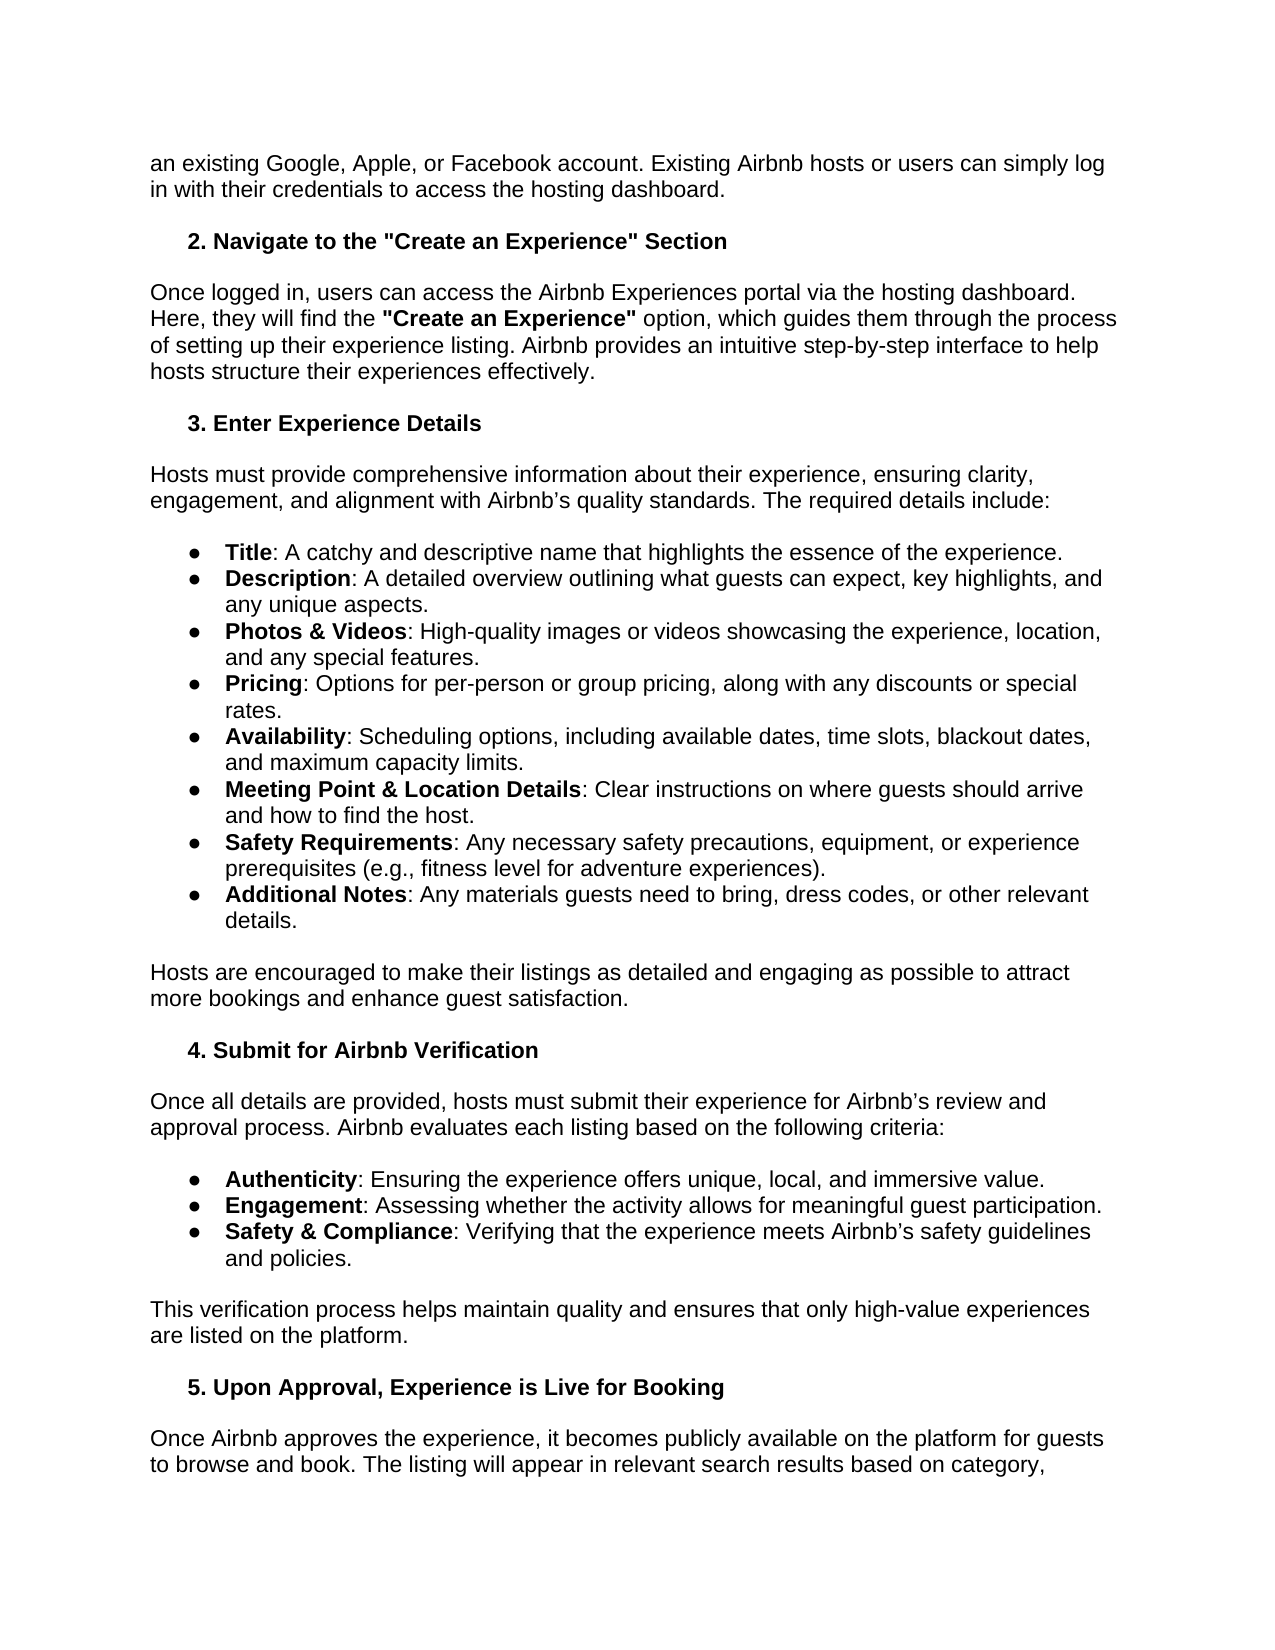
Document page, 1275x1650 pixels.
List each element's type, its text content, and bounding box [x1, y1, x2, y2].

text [150, 1425, 1125, 1478]
list Description: A detailed overview outlining what guests can expect, key highlights, and any unique aspects. [187, 565, 1125, 618]
list Title: A catchy and descriptive name that highlights the essence of the experience. [187, 538, 1125, 565]
list Additional Notes: Any materials guests need to bring, dress codes, or other relevant details. [187, 881, 1125, 934]
text Hosts are encouraged to make their listings as detailed and engaging as possible to attract more bookings and enhance guest satisfaction. [150, 959, 1125, 1012]
list Meeting Point & Location Details: Clear instructions on where guests should arrive and how to find the host. [187, 776, 1125, 828]
text Hosts must provide comprehensive information about their experience, ensuring clarity, engagement, and alignment with Airbnb’s quality standards. The required details include: [150, 461, 1125, 513]
text Once all details are provided, hosts must submit their experience for Airbnb’s review and approval process. Airbnb evaluates each listing based on the following criteria: [150, 1088, 1125, 1141]
text Once logged in, users can access the Airbnb Experiences portal via the hosting dashboard. Here, they will find the "Create an Experience" option, which guides them through the process of setting up their experience listing. Airbnb provides an intuitive step-by-step interface to help hosts structure their experiences effectively. [150, 279, 1125, 384]
list Safety Requirements: Any necessary safety precautions, equipment, or experience prerequisites (e.g., fitness level for adventure experiences). [187, 828, 1125, 881]
list Engagement: Assessing whether the activity allows for meaningful guest participation. [187, 1192, 1125, 1218]
list Availability: Scheduling options, including available dates, time slots, blackout dates, and maximum capacity limits. [187, 723, 1125, 776]
list Safety & Compliance: Verifying that the experience meets Airbnb’s safety guidelines and policies. [187, 1218, 1125, 1271]
list Photos & Videos: High-quality images or videos showcasing the experience, location, and any special features. [187, 618, 1125, 670]
text This verification process helps maintain quality and ensures that only high-value experiences are listed on the platform. [150, 1296, 1125, 1349]
subtitle 4. Submit for Airbnb Verification [187, 1037, 1125, 1063]
list Authenticity: Ensuring the experience offers unique, local, and immersive value. [187, 1166, 1125, 1192]
subtitle 3. Enter Experience Details [187, 409, 1125, 436]
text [150, 150, 1125, 203]
subtitle 2. Navigate to the "Create an Experience" Section [187, 228, 1125, 254]
list Pricing: Options for per-person or group pricing, along with any discounts or special rates. [187, 670, 1125, 723]
subtitle 5. Upon Approval, Experience is Live for Booking [187, 1374, 1125, 1400]
